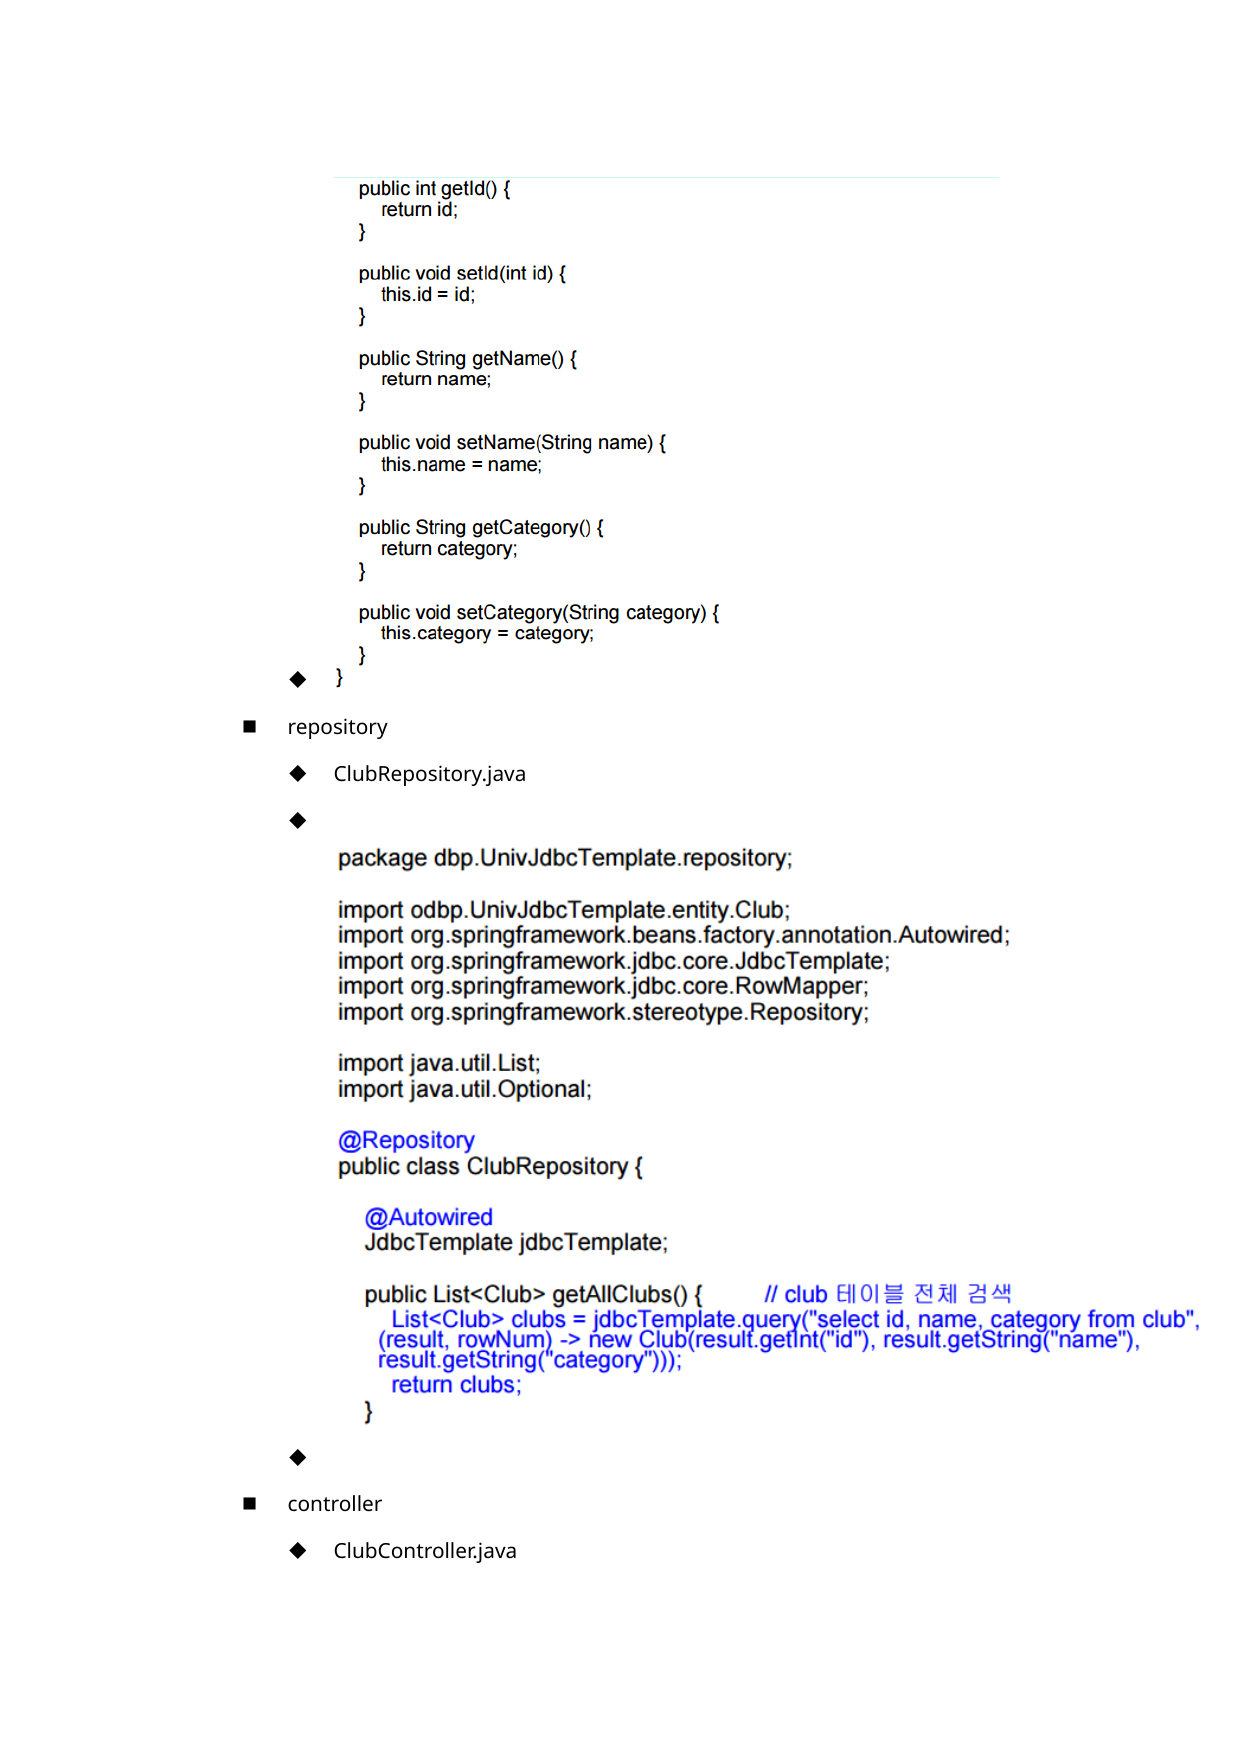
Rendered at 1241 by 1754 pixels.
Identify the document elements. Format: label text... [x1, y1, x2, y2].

list repository [242, 712, 1090, 740]
list ClubRepository.java [287, 759, 1090, 787]
list controller [242, 1489, 1090, 1518]
picture [333, 837, 1205, 1434]
list ClubController.java [287, 1537, 1090, 1565]
picture [333, 177, 1000, 688]
